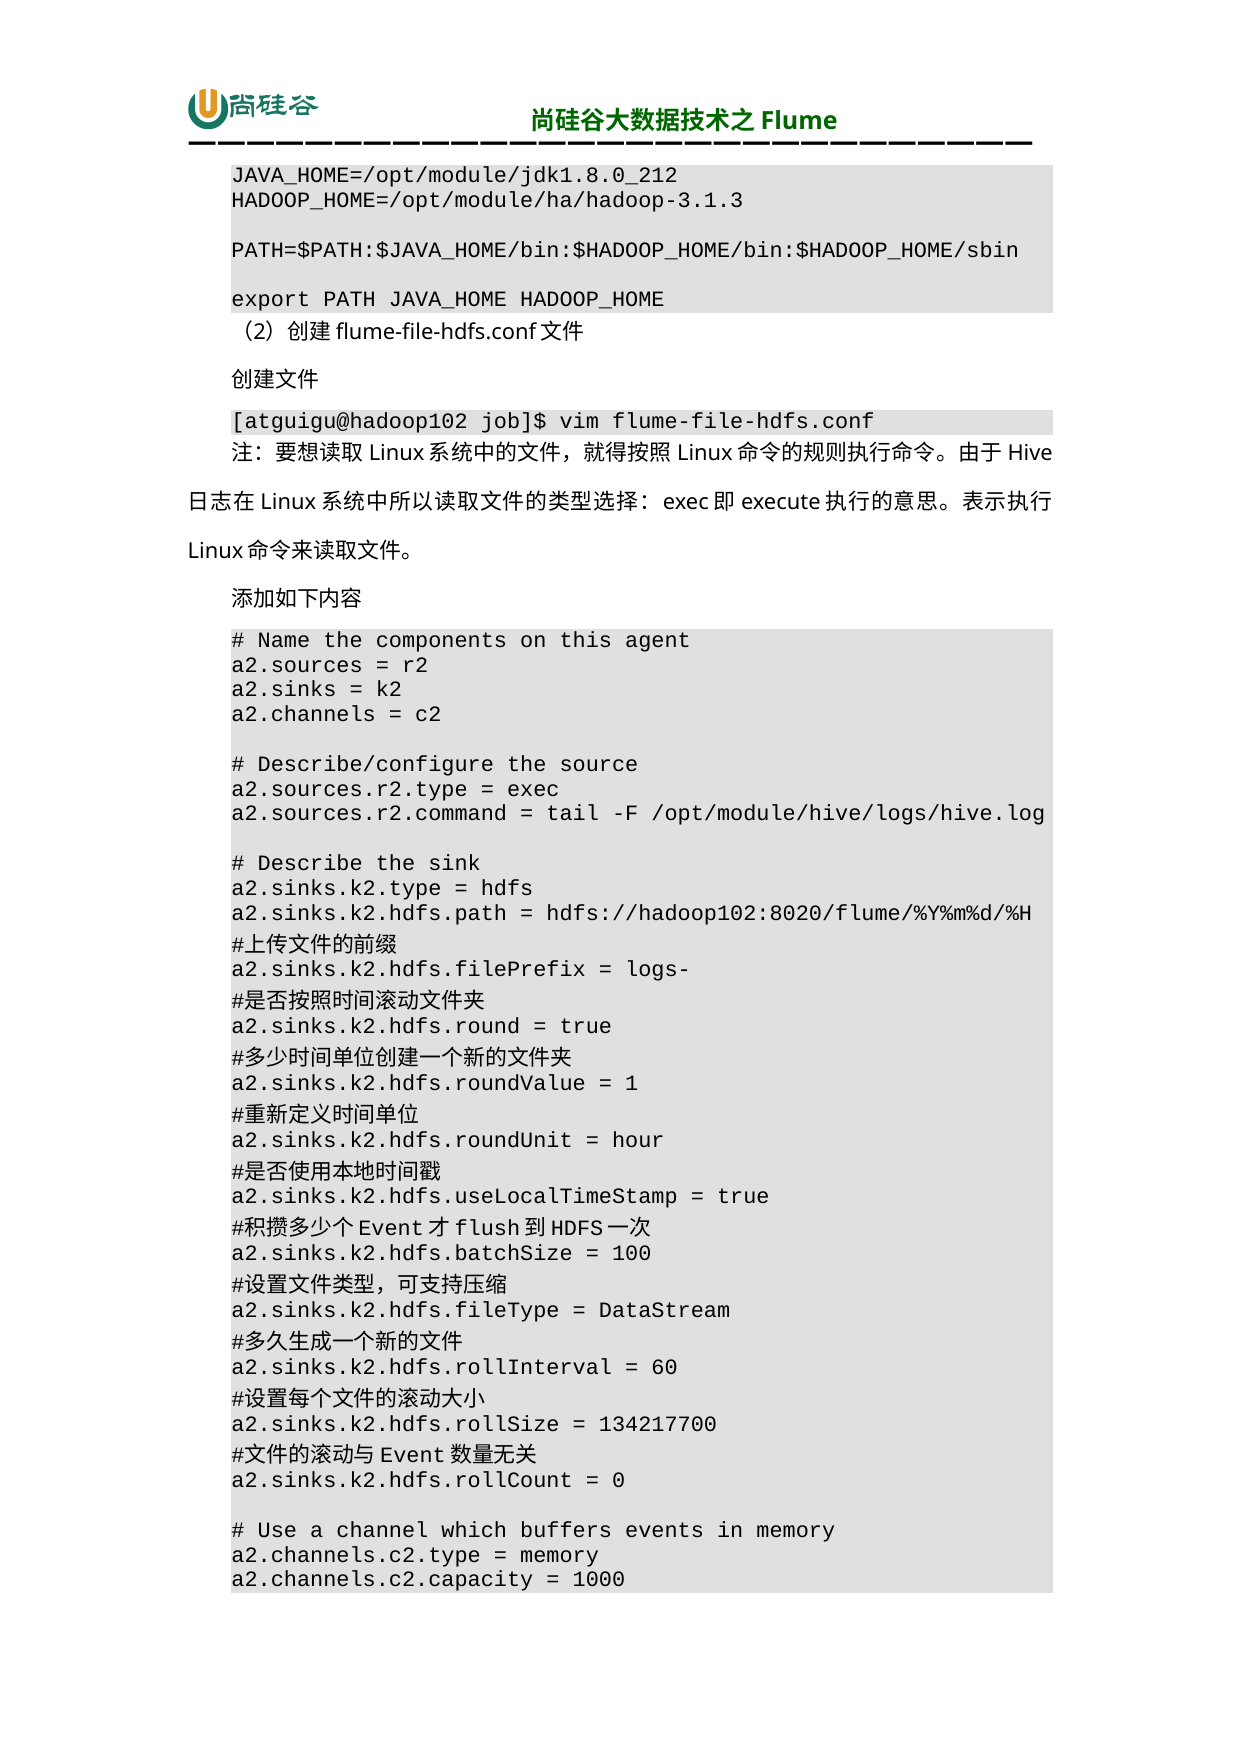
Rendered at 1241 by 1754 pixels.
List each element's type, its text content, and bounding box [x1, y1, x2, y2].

text #上传文件的前缀 [231, 927, 1053, 958]
text 创建文件 [187, 362, 1053, 394]
text a2.sinks.k2.type = hdfs [231, 877, 1053, 902]
text a2.sources.r2.type = exec [231, 778, 1053, 803]
text a2.sinks.k2.hdfs.rollCount = 0 [231, 1469, 1053, 1494]
text #是否使用本地时间戳 [231, 1154, 1053, 1186]
text a2.sinks.k2.hdfs.roundUnit = hour [231, 1129, 1053, 1154]
text JAVA_HOME=/opt/module/jdk1.8.0_212 [231, 165, 1053, 189]
text 注：要想读取Linux系统中的文件，就得按照Linux命令的规则执行命令。由于Hive日志在Linux系统中所以读取文件的类型选择：exec即execute执行的意思。表示执行Linux命令来读取文件。 [187, 435, 1053, 565]
text #多少时间单位创建一个新的文件夹 [231, 1040, 1053, 1072]
text #多久生成一个新的文件 [231, 1324, 1053, 1356]
text a2.sinks = k2 [231, 679, 1053, 703]
text （2）创建flume-file-hdfs.conf文件 [187, 313, 1053, 346]
text a2.sources = r2 [231, 654, 1053, 679]
text # Name the components on this agent [231, 629, 1053, 654]
text PATH=$PATH:$JAVA_HOME/bin:$HADOOP_HOME/bin:$HADOOP_HOME/sbin [231, 239, 1053, 264]
text # Describe/configure the source [231, 753, 1053, 778]
text 添加如下内容 [187, 581, 1053, 613]
text a2.sinks.k2.hdfs.useLocalTimeStamp = true [231, 1186, 1053, 1210]
text #设置文件类型，可支持压缩 [231, 1267, 1053, 1299]
text a2.channels.c2.capacity = 1000 [231, 1569, 1053, 1593]
text a2.sinks.k2.hdfs.rollInterval = 60 [231, 1356, 1053, 1381]
text #重新定义时间单位 [231, 1097, 1053, 1129]
text a2.sinks.k2.hdfs.rollSize = 134217700 [231, 1413, 1053, 1437]
text # Use a channel which buffers events in memory [231, 1519, 1053, 1544]
text a2.sinks.k2.hdfs.fileType = DataStream [231, 1299, 1053, 1324]
text a2.sinks.k2.hdfs.path = hdfs://hadoop102:8020/flume/%Y%m%d/%H [231, 902, 1053, 927]
text export PATH JAVA_HOME HADOOP_HOME [231, 289, 1053, 313]
text a2.sources.r2.command = tail -F /opt/module/hive/logs/hive.log [231, 803, 1053, 827]
text #设置每个文件的滚动大小 [231, 1381, 1053, 1413]
text [atguigu@hadoop102 job]$ vim flume-file-hdfs.conf [231, 410, 1053, 435]
text a2.channels.c2.type = memory [231, 1544, 1053, 1569]
text #积攒多少个Event才flush到HDFS一次 [231, 1210, 1053, 1242]
text a2.sinks.k2.hdfs.filePrefix = logs- [231, 958, 1053, 983]
text HADOOP_HOME=/opt/module/ha/hadoop-3.1.3 [231, 189, 1053, 214]
text a2.sinks.k2.hdfs.roundValue = 1 [231, 1072, 1053, 1097]
text a2.channels = c2 [231, 703, 1053, 728]
text a2.sinks.k2.hdfs.round = true [231, 1015, 1053, 1040]
text #文件的滚动与Event数量无关 [231, 1437, 1053, 1469]
text #是否按照时间滚动文件夹 [231, 983, 1053, 1015]
text # Describe the sink [231, 852, 1053, 877]
text a2.sinks.k2.hdfs.batchSize = 100 [231, 1242, 1053, 1267]
